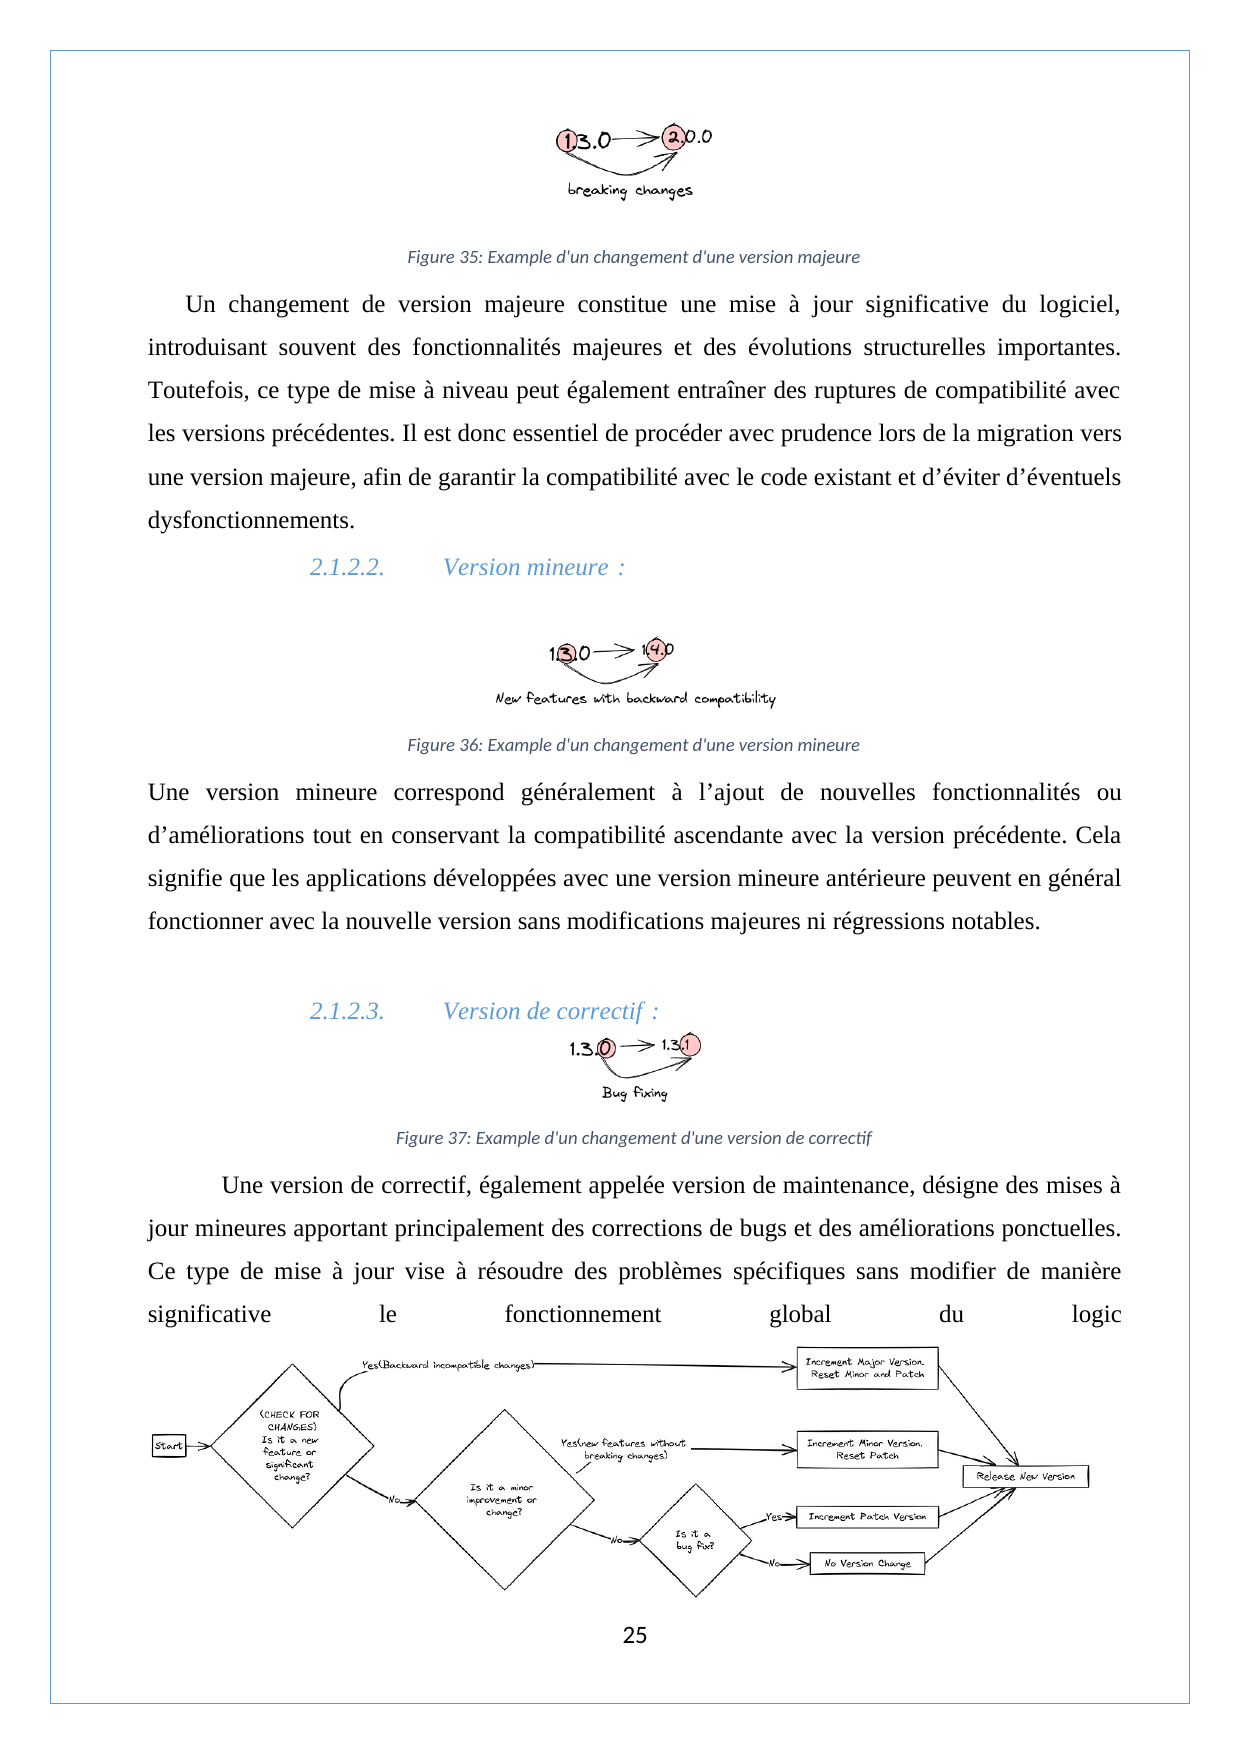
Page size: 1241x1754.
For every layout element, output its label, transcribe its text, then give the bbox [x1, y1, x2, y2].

text Une version mineure correspond généralement à l’ajout de nouvelles fonctionnalités ou d’améliorations tout en conservant la compatibilité ascendante avec la version précédente. Cela signifie que les applications développées avec une version mineure antérieure peuvent en général fonctionner avec la nouvelle version sans modifications majeures ni régressions notables. [148, 777, 1122, 935]
picture [563, 1027, 707, 1108]
picture [488, 632, 782, 714]
picture [147, 1342, 1093, 1601]
picture [550, 118, 720, 227]
subtitle Version de correctif : [133, 996, 1122, 1025]
text Un changement de version majeure constitue une mise à jour significative du logiciel, introduisant souvent des fonctionnalités majeures et des évolutions structurelles importantes. Toutefois, ce type de mise à niveau peut également entraîner des ruptures de compatibilité avec les versions précédentes. Il est donc essentiel de procéder avec prudence lors de la migration vers une version majeure, afin de garantir la compatibilité avec le code existant et d’éviter d’éventuels dysfonctionnements. [148, 289, 1122, 533]
subtitle Version mineure : [133, 552, 1122, 581]
